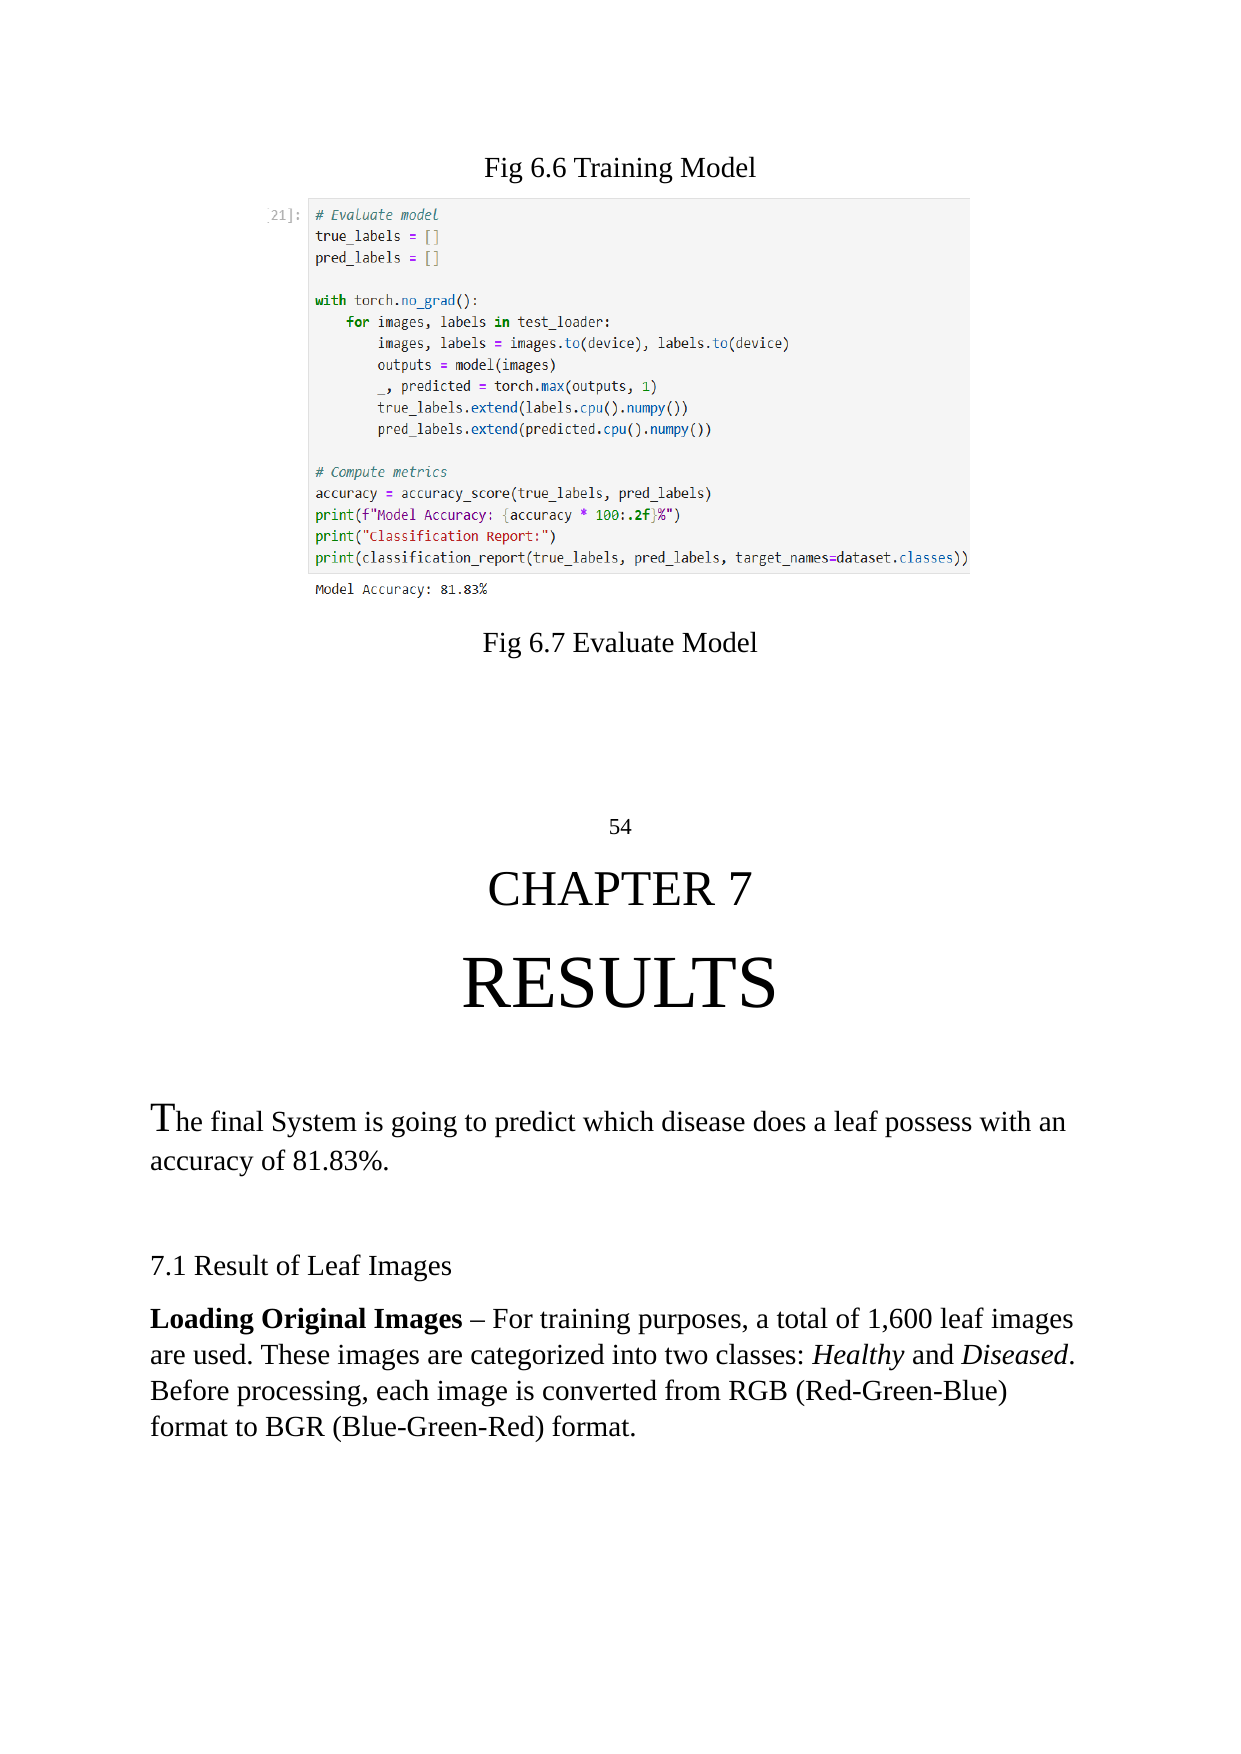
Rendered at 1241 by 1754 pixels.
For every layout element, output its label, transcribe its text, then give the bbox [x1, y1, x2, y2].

text 54 [150, 813, 1090, 840]
text The final System is going to predict which disease does a leaf possess with an accuracy of 81.83%. [150, 1092, 1090, 1176]
text CHAPTER 7 [150, 858, 1090, 916]
text Fig 6.7 Evaluate Model [150, 625, 1090, 659]
text RESULTS [150, 937, 1090, 1023]
text Fig 6.6 Training Model [150, 150, 1090, 183]
text 7.1 Result of Leaf Images [150, 1248, 1090, 1282]
picture [266, 196, 970, 597]
text Loading Original Images – For training purposes, a total of 1,600 leaf images are used. These images are categorized into two classes: Healthy and Diseased. Before processing, each image is converted from RGB (Red-Green-Blue) format to BGR (Blue-Green-Red) format. [150, 1301, 1090, 1443]
